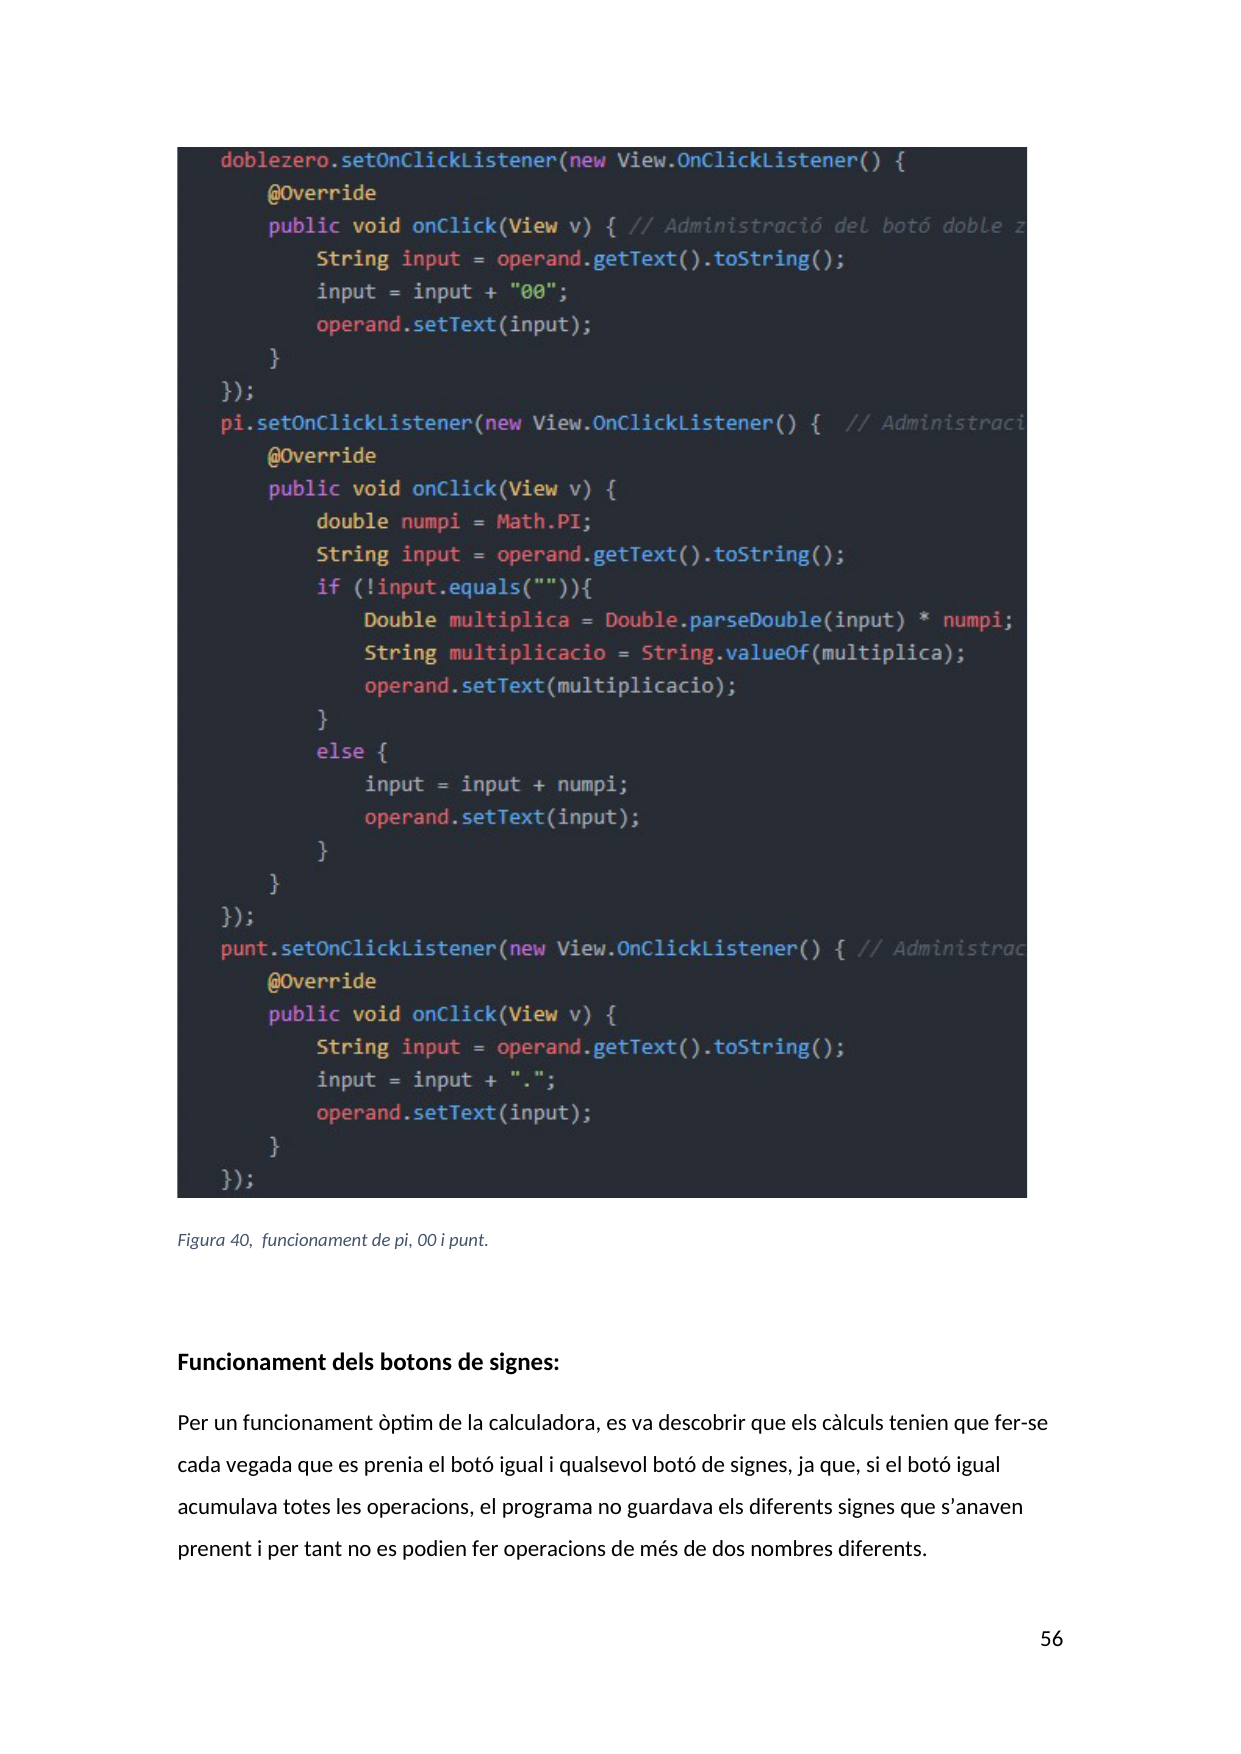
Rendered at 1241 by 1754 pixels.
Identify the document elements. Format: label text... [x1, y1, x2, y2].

text Per un funcionament òptim de la calculadora, es va descobrir que els càlculs tenien que fer-se cada vegada que es prenia el botó igual i qualsevol botó de signes, ja que, si el botó igual acumulava totes les operacions, el programa no guardava els diferents signes que s’anaven prenent i per tant no es podien fer operacions de més de dos nombres diferents. [177, 1408, 1063, 1562]
picture [177, 147, 1028, 1198]
text Figura 40, funcionament de pi, 00 i punt. [177, 1228, 1063, 1251]
text Funcionament dels botons de signes: [177, 1346, 1063, 1376]
